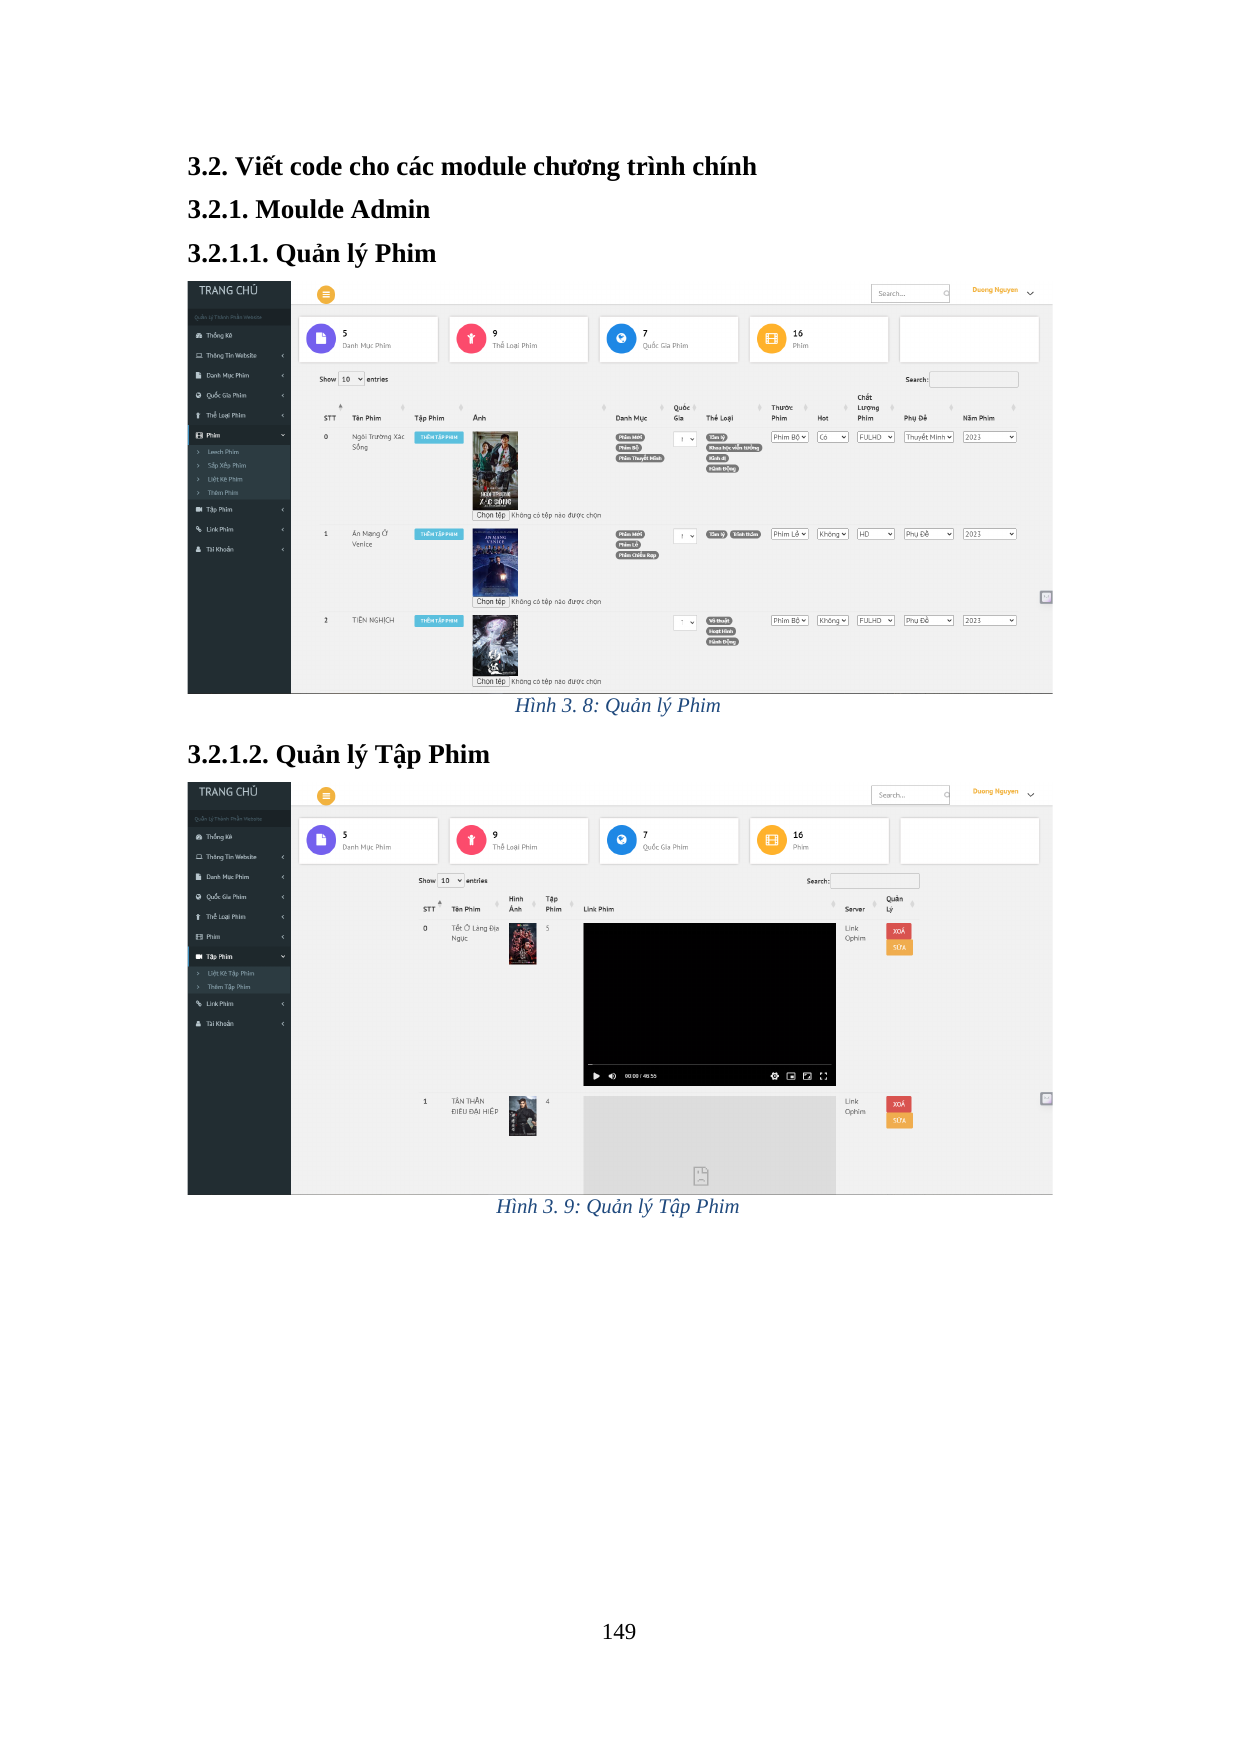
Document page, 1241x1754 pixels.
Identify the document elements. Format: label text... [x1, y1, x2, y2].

subtitle 3.2.1. Moulde Admin [187, 194, 1050, 225]
picture [187, 782, 1053, 1195]
picture [187, 281, 1053, 694]
subtitle 3.2. Viết code cho các module chương trình chính [187, 150, 1050, 181]
subtitle 3.2.1.1. Quản lý Phim [187, 237, 1050, 268]
text Hình 3. 8: Quản lý Phim [187, 694, 1050, 717]
text Hình 3. 9: Quản lý Tập Phim [187, 1195, 1050, 1218]
subtitle 3.2.1.2. Quản lý Tập Phim [187, 738, 1050, 769]
